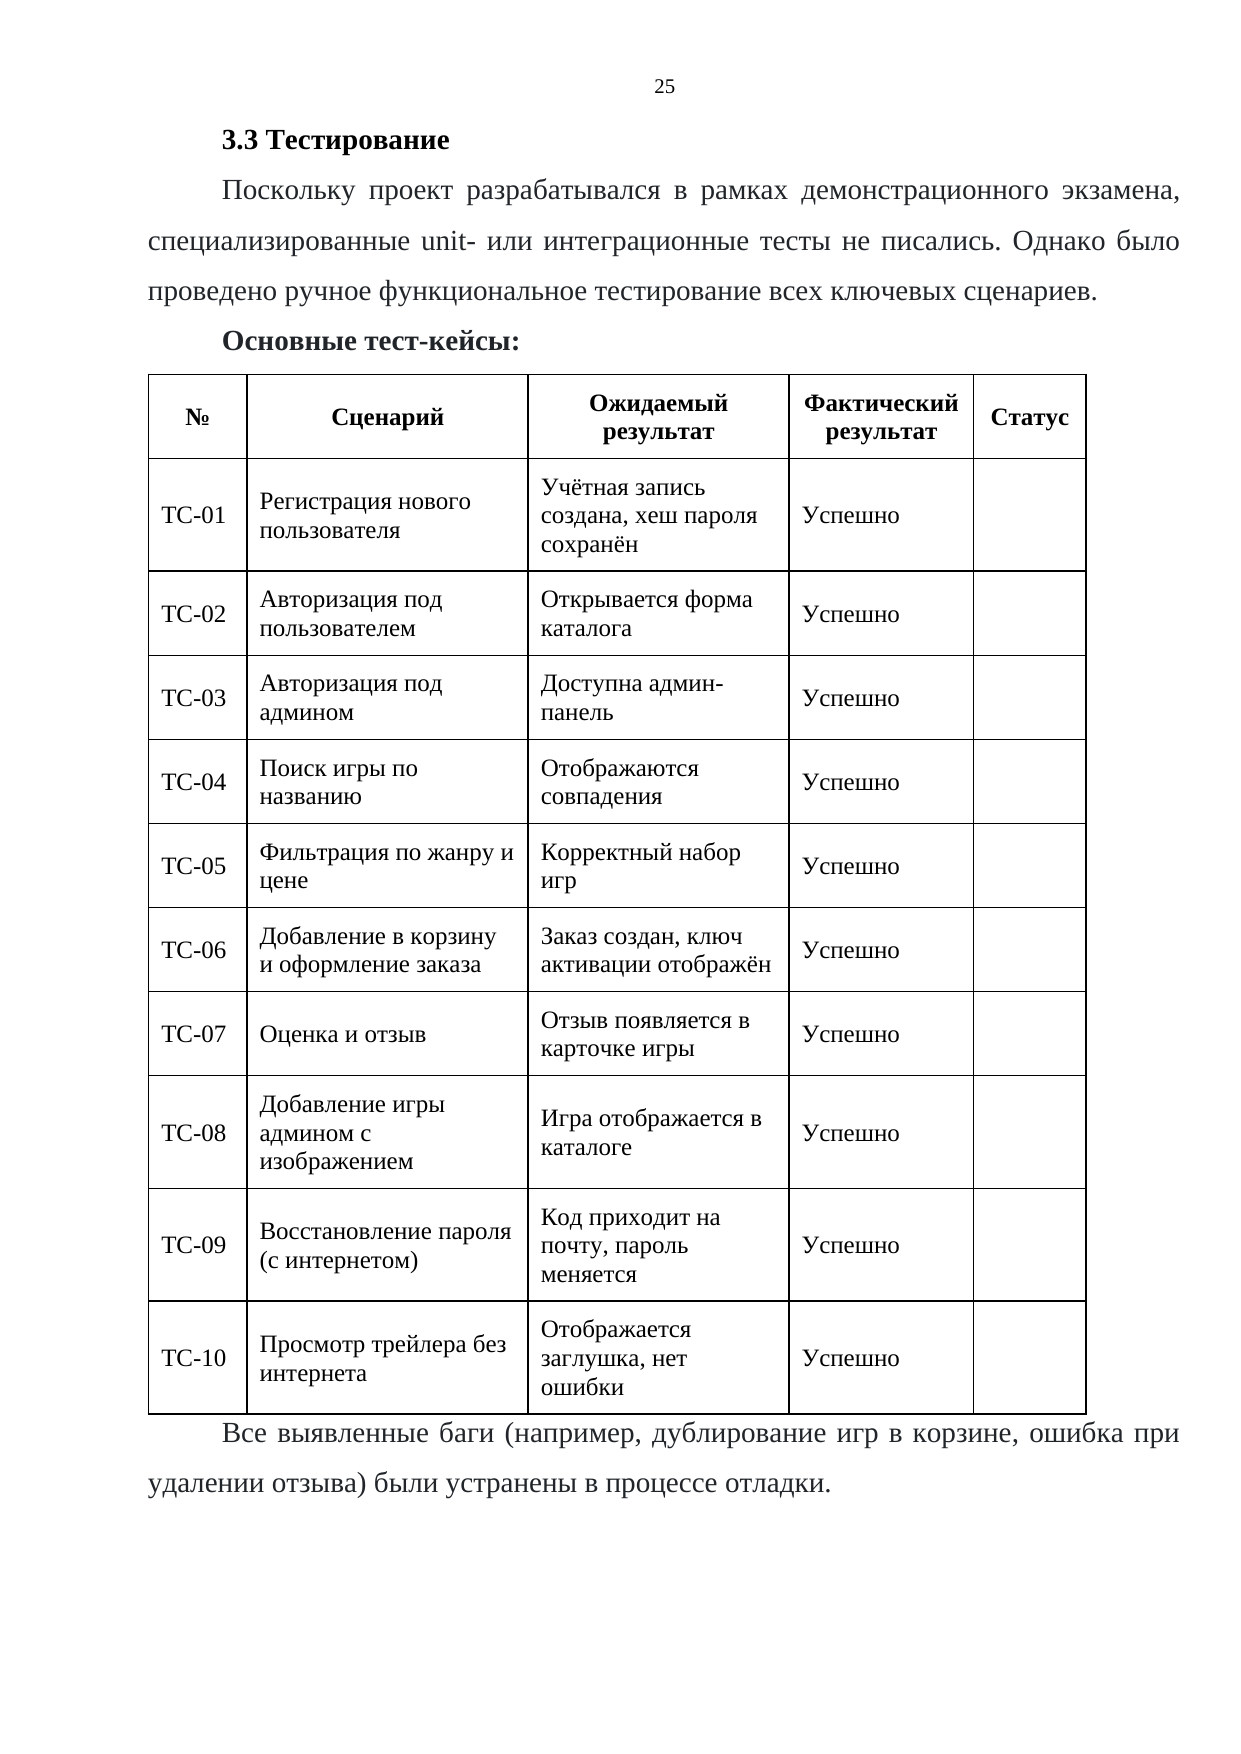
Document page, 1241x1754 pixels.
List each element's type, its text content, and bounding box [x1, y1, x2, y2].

table_cell TC-05 [149, 824, 246, 907]
table_cell TC-02 [149, 572, 246, 654]
table_cell Успешно [790, 572, 973, 654]
table_cell Успешно [790, 824, 973, 907]
table_cell TC-08 [149, 1076, 246, 1188]
table_cell Игра отображается в каталоге [529, 1076, 788, 1188]
table_cell Добавление в корзину и оформление заказа [248, 908, 527, 991]
table_header Фактический результат [790, 375, 973, 458]
text Основные тест-кейсы: [148, 323, 1181, 357]
table_cell Корректный набор игр [529, 824, 788, 907]
table_cell Отображается заглушка, нет ошибки [529, 1302, 788, 1413]
text Поскольку проект разрабатывался в рамках демонстрационного экзамена, специализированные unit- или интеграционные тесты не писались. Однако было проведено ручное функциональное тестирование всех ключевых сценариев. [148, 172, 1181, 306]
table_cell Успешно [790, 1189, 973, 1300]
table_cell Успешно [790, 656, 973, 738]
table_cell TC-10 [149, 1302, 246, 1413]
table_cell Успешно [790, 1302, 973, 1413]
table_cell Учётная запись создана, хеш пароля сохранён [529, 459, 788, 570]
table_cell TC-09 [149, 1189, 246, 1300]
table_cell Авторизация под админом [248, 656, 527, 738]
table_cell Успешно [790, 459, 973, 570]
table_cell Доступна админ-панель [529, 656, 788, 738]
table_cell Авторизация под пользователем [248, 572, 527, 654]
table_cell Оценка и отзыв [248, 992, 527, 1075]
table_cell ✅ [974, 740, 1085, 823]
table_cell Фильтрация по жанру и цене [248, 824, 527, 907]
table_cell Код приходит на почту, пароль меняется [529, 1189, 788, 1300]
table_cell Регистрация нового пользователя [248, 459, 527, 570]
table_cell ✅ [974, 824, 1085, 907]
table_cell Открывается форма каталога [529, 572, 788, 654]
table_cell ✅ [974, 992, 1085, 1075]
table_cell Заказ создан, ключ активации отображён [529, 908, 788, 991]
table_cell Успешно [790, 1076, 973, 1188]
table_cell ✅ [974, 572, 1085, 654]
table_cell ✅ [974, 459, 1085, 570]
table_cell ✅ [974, 656, 1085, 738]
table_cell Успешно [790, 740, 973, 823]
table_header № [149, 375, 246, 458]
table_cell Успешно [790, 908, 973, 991]
table_cell Отображаются совпадения [529, 740, 788, 823]
table_cell ✅ [974, 1189, 1085, 1300]
table_cell TC-01 [149, 459, 246, 570]
subtitle 3.3 Тестирование [222, 122, 1181, 156]
table_cell TC-04 [149, 740, 246, 823]
text Все выявленные баги (например, дублирование игр в корзине, ошибка при удалении отзыва) были устранены в процессе отладки. [148, 1415, 1181, 1499]
table_cell Просмотр трейлера без интернета [248, 1302, 527, 1413]
table_header Сценарий [248, 375, 527, 458]
table_cell Восстановление пароля (с интернетом) [248, 1189, 527, 1300]
table_cell Добавление игры админом с изображением [248, 1076, 527, 1188]
table_cell Поиск игры по названию [248, 740, 527, 823]
table_cell TC-03 [149, 656, 246, 738]
table_cell TC-07 [149, 992, 246, 1075]
table_cell Успешно [790, 992, 973, 1075]
table_header Статус [974, 375, 1085, 458]
table_cell ✅ [974, 1302, 1085, 1413]
table_cell TC-06 [149, 908, 246, 991]
table_cell Отзыв появляется в карточке игры [529, 992, 788, 1075]
table_header Ожидаемый результат [529, 375, 788, 458]
table_cell ✅ [974, 908, 1085, 991]
table_cell ✅ [974, 1076, 1085, 1188]
